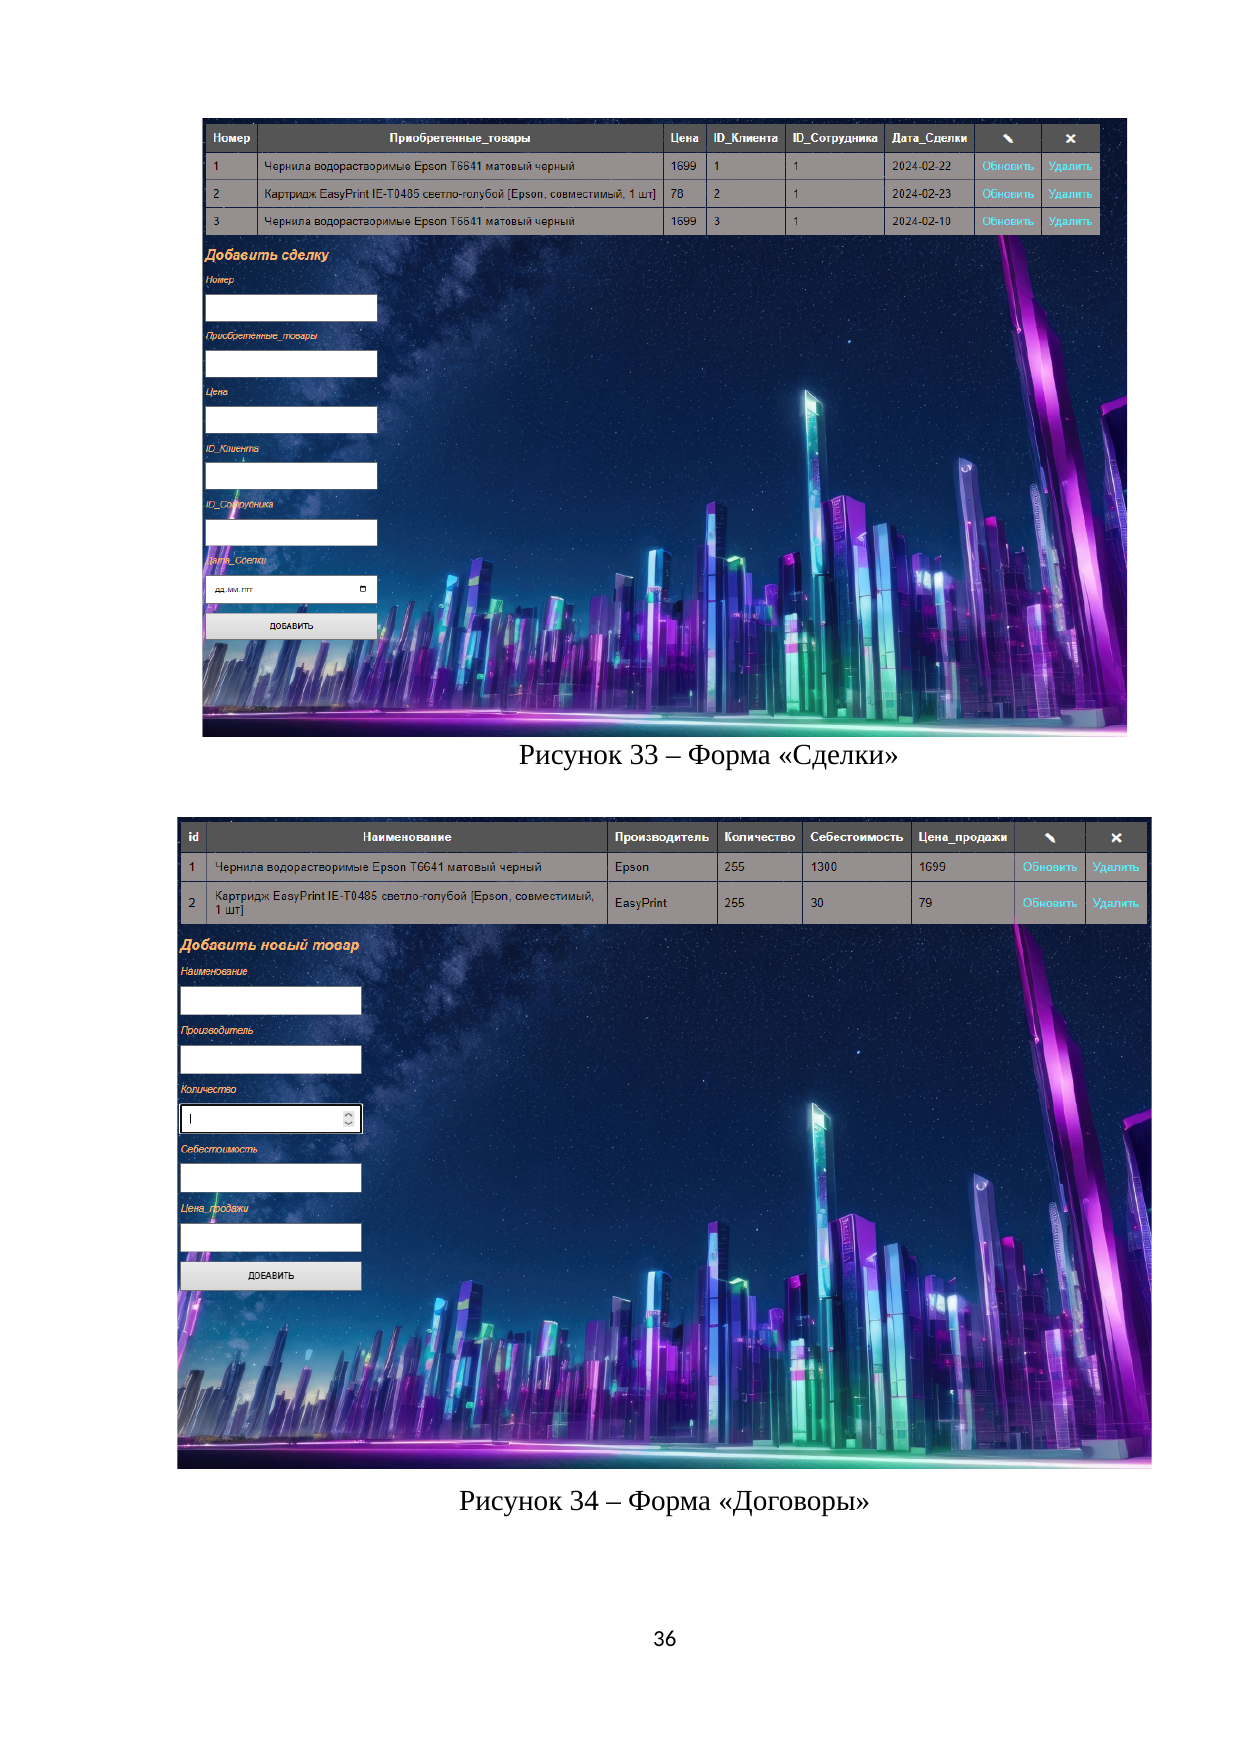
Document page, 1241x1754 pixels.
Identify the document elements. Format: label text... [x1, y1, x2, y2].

picture [201, 118, 1128, 737]
text Рисунок 34 – Форма «Договоры» [177, 1483, 1152, 1516]
text Рисунок 33 – Форма «Сделки» [177, 737, 1152, 771]
picture [177, 817, 1152, 1469]
